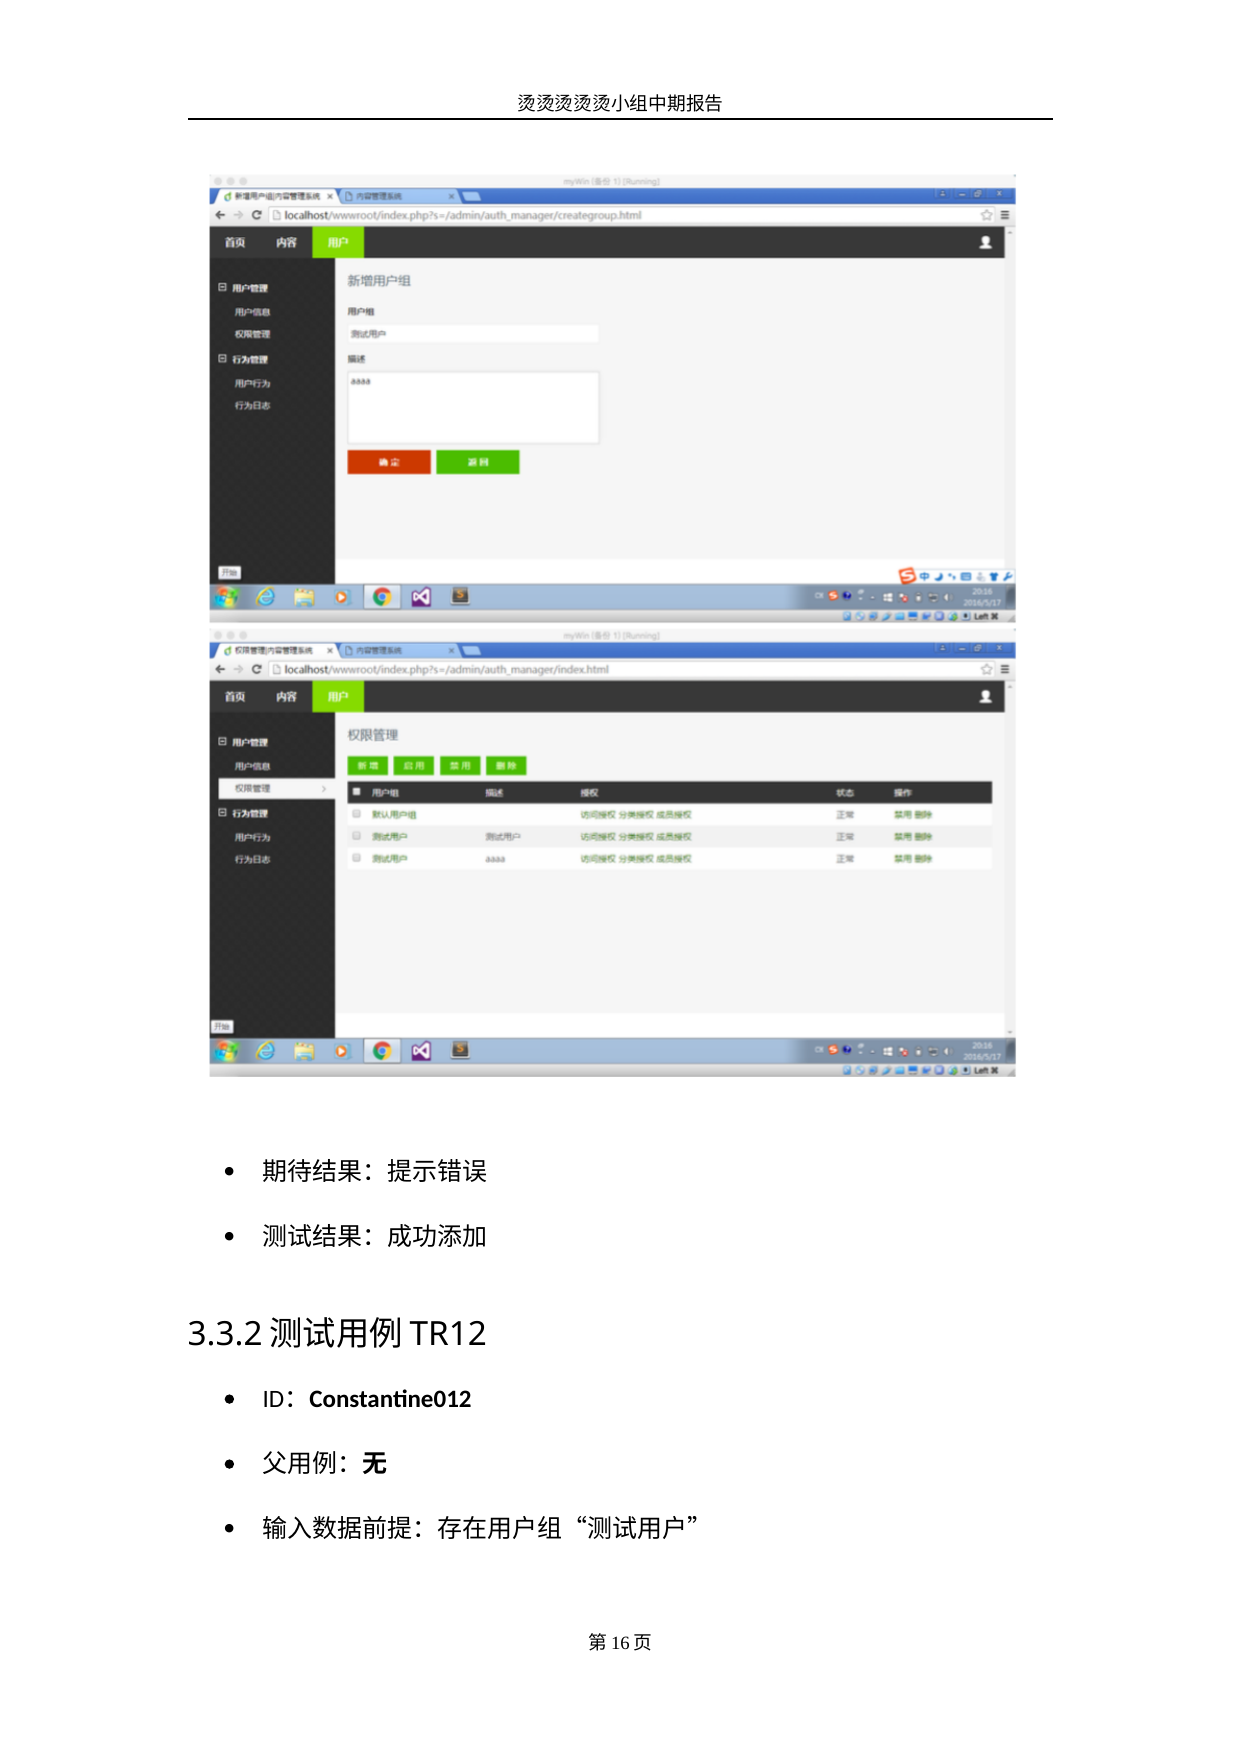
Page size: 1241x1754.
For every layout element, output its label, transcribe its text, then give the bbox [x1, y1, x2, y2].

list 输入数据前提：存在用户组“测试用户” [225, 1494, 1053, 1559]
list 父用例：无 [225, 1429, 1053, 1494]
picture [195, 162, 1045, 1079]
list 测试结果：成功添加 [225, 1202, 1053, 1267]
list 期待结果：提示错误 [225, 1137, 1053, 1202]
subtitle 3.3.2测试用例TR12 [187, 1299, 1053, 1364]
list ID：Constantine012 [225, 1364, 1053, 1429]
